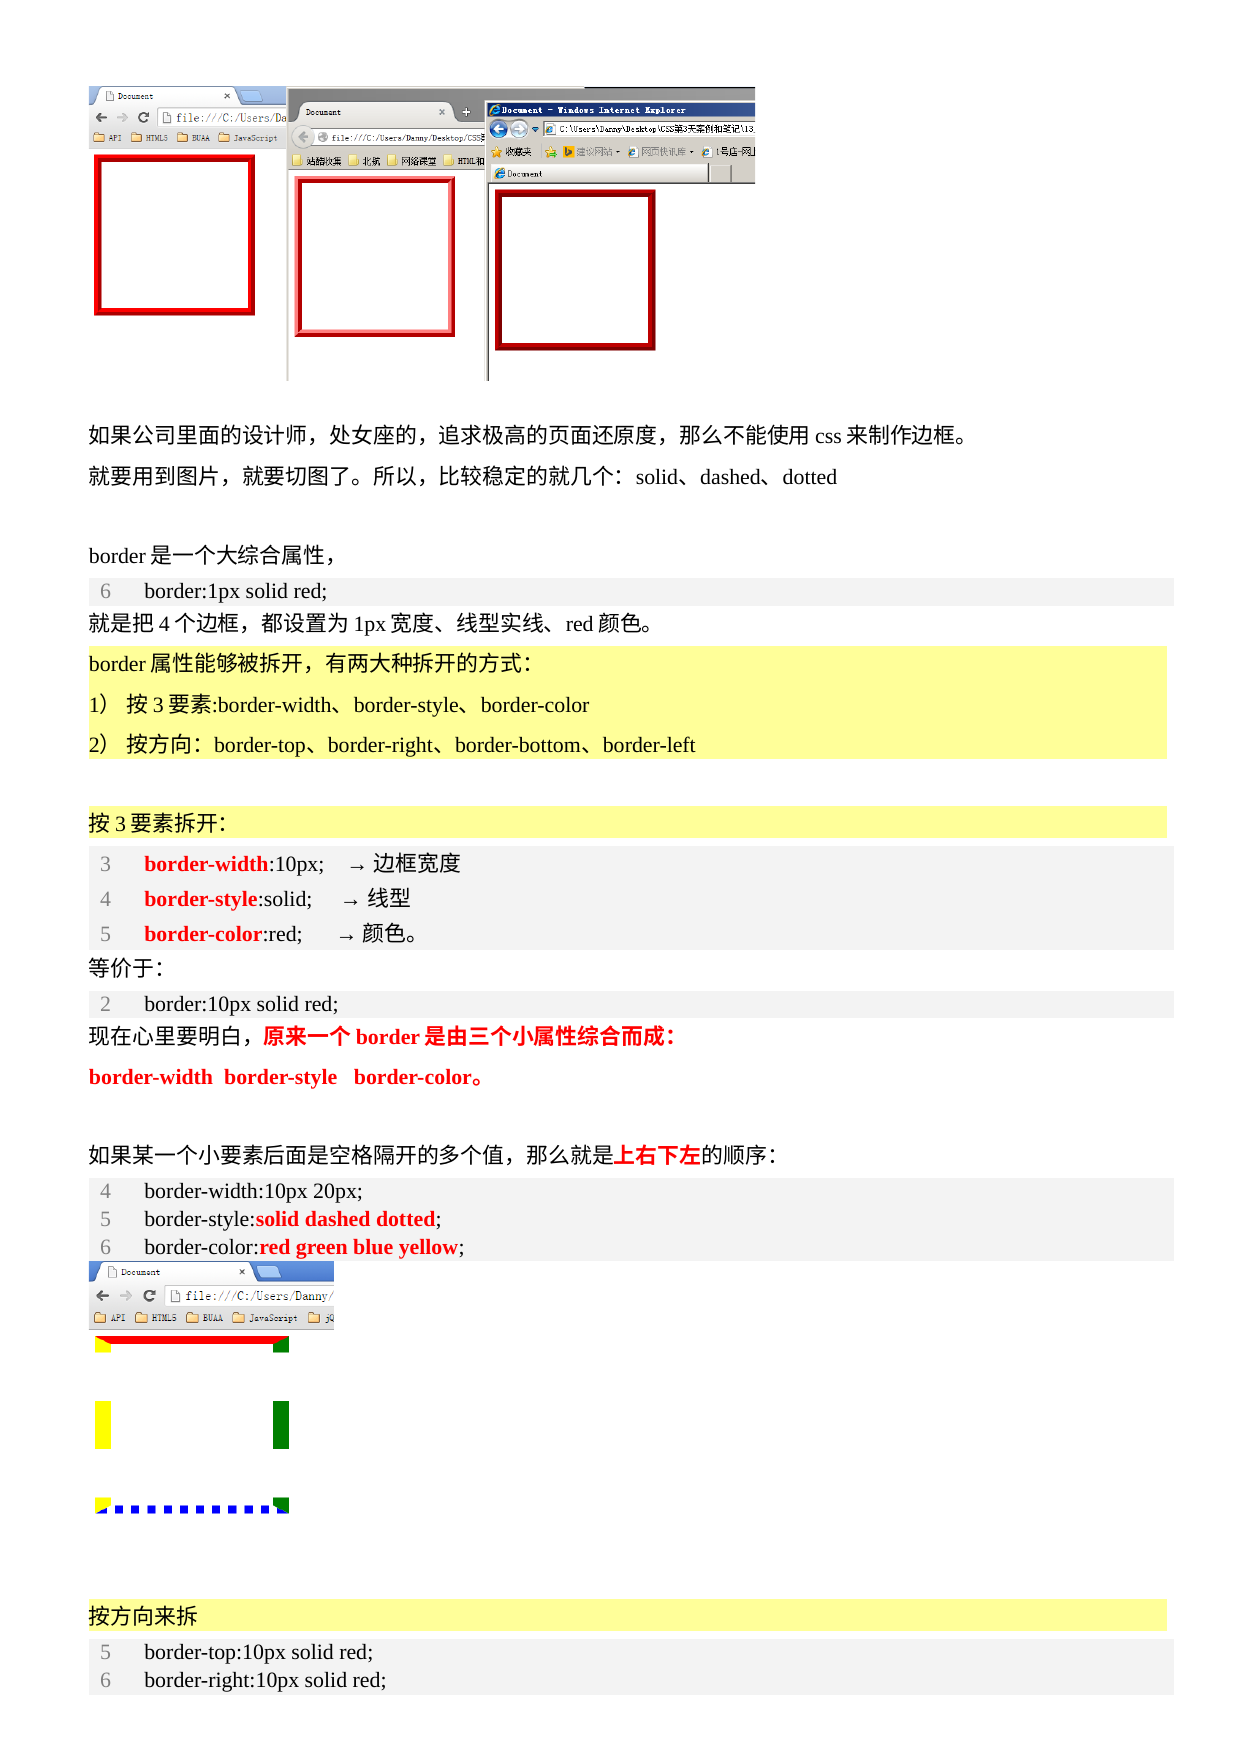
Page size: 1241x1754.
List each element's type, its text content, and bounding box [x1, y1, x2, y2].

text border属性能够被拆开，有两大种拆开的方式： [89, 646, 1167, 678]
text border-width border-style border-color。 [89, 1059, 1167, 1091]
text 按3要素拆开： [89, 806, 1167, 838]
text 现在心里要明白，原来一个border是由三个小属性综合而成： [89, 1018, 1167, 1051]
text 就是把4个边框，都设置为1px宽度、线型实线、red颜色。 [89, 606, 1167, 638]
text 2） 按方向：border-top、border-right、border-bottom、border-left [89, 727, 1167, 759]
picture [88, 86, 756, 381]
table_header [89, 1639, 1174, 1695]
table_header border-width:10px; → 边框宽度 border-style:solid; → 线型 border-color:red; → 颜色。 [89, 846, 1174, 950]
table_header border-width:10px 20px; border-style:solid dashed dotted; border-color:red green blue yellow; [89, 1178, 1174, 1261]
text 就要用到图片，就要切图了。所以，比较稳定的就几个：solid、dashed、dotted [89, 458, 1167, 491]
text 按方向来拆 [89, 1599, 1167, 1631]
text 如果公司里面的设计师，处女座的，追求极高的页面还原度，那么不能使用css来制作边框。 [89, 418, 1167, 450]
text 等价于： [89, 950, 1167, 983]
table_header border:1px solid red; [89, 578, 1174, 606]
text border是一个大综合属性， [89, 537, 1167, 570]
picture [88, 1261, 334, 1547]
text 如果某一个小要素后面是空格隔开的多个值，那么就是上右下左的顺序： [89, 1138, 1167, 1170]
table_header border:10px solid red; [89, 991, 1174, 1018]
text 1） 按3要素:border-width、border-style、border-color [89, 686, 1167, 719]
